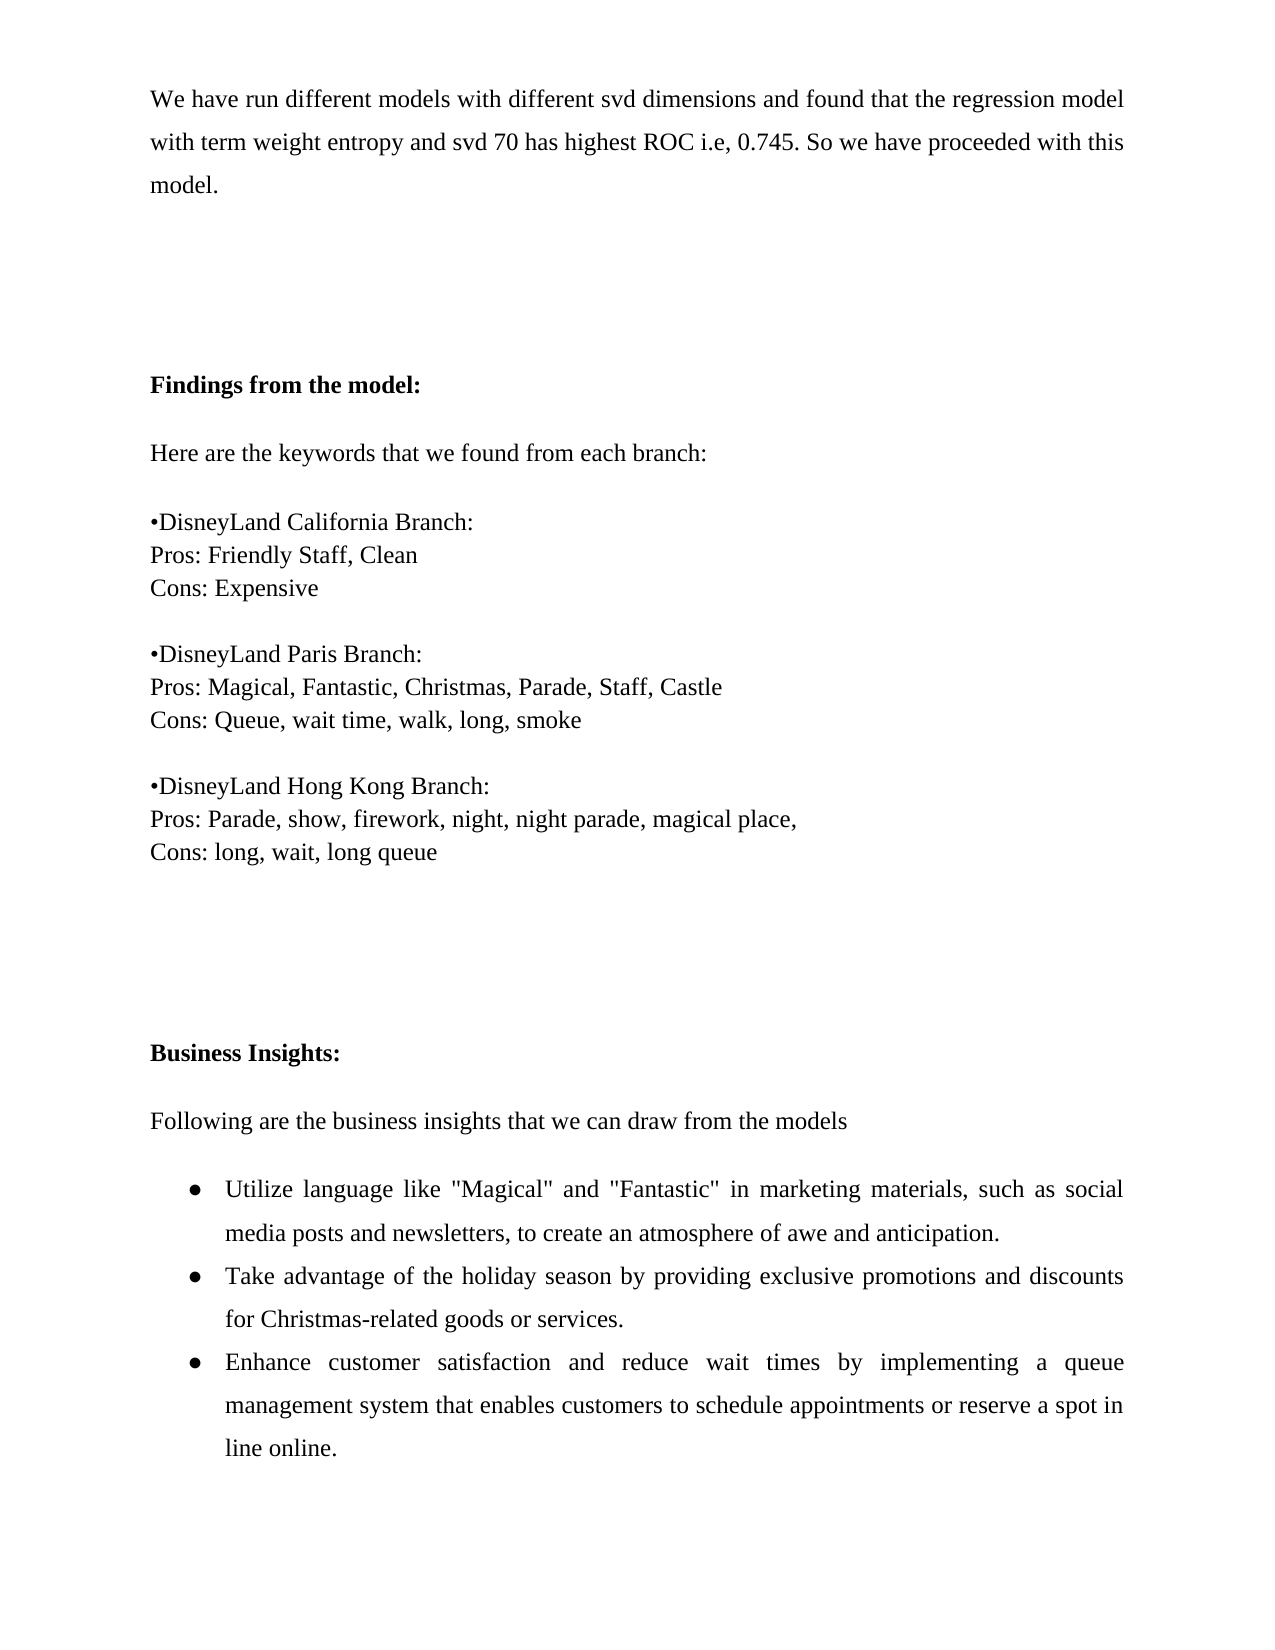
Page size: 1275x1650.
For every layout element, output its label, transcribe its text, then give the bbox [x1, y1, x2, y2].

text We have run different models with different svd dimensions and found that the regression model with term weight entropy and svd 70 has highest ROC i.e, 0.745. So we have proceeded with this model. [150, 84, 1125, 199]
text Business Insights: [150, 1038, 1125, 1067]
text Here are the keywords that we found from each branch: [150, 438, 1125, 467]
text •DisneyLand Hong Kong Branch: [150, 771, 1125, 799]
text Pros: Parade, show, firework, night, night parade, magical place, [150, 804, 1125, 833]
text Cons: Expensive [150, 573, 1125, 601]
text Findings from the model: [150, 370, 1125, 399]
text Pros: Friendly Staff, Clean [150, 540, 1125, 568]
text Following are the business insights that we can draw from the models [150, 1106, 1125, 1135]
text •DisneyLand California Branch: [150, 507, 1125, 535]
list Take advantage of the holiday season by providing exclusive promotions and discounts for Christmas-related goods or services. [187, 1261, 1125, 1333]
list Enhance customer satisfaction and reduce wait times by implementing a queue management system that enables customers to schedule appointments or reserve a spot in line online. [187, 1347, 1125, 1462]
text Cons: Queue, wait time, walk, long, smoke [150, 705, 1125, 733]
text Pros: Magical, Fantastic, Christmas, Parade, Staff, Castle [150, 672, 1125, 701]
list Utilize language like "Magical" and "Fantastic" in marketing materials, such as social media posts and newsletters, to create an atmosphere of awe and anticipation. [187, 1174, 1125, 1246]
text •DisneyLand Paris Branch: [150, 639, 1125, 667]
text Cons: long, wait, long queue [150, 837, 1125, 866]
